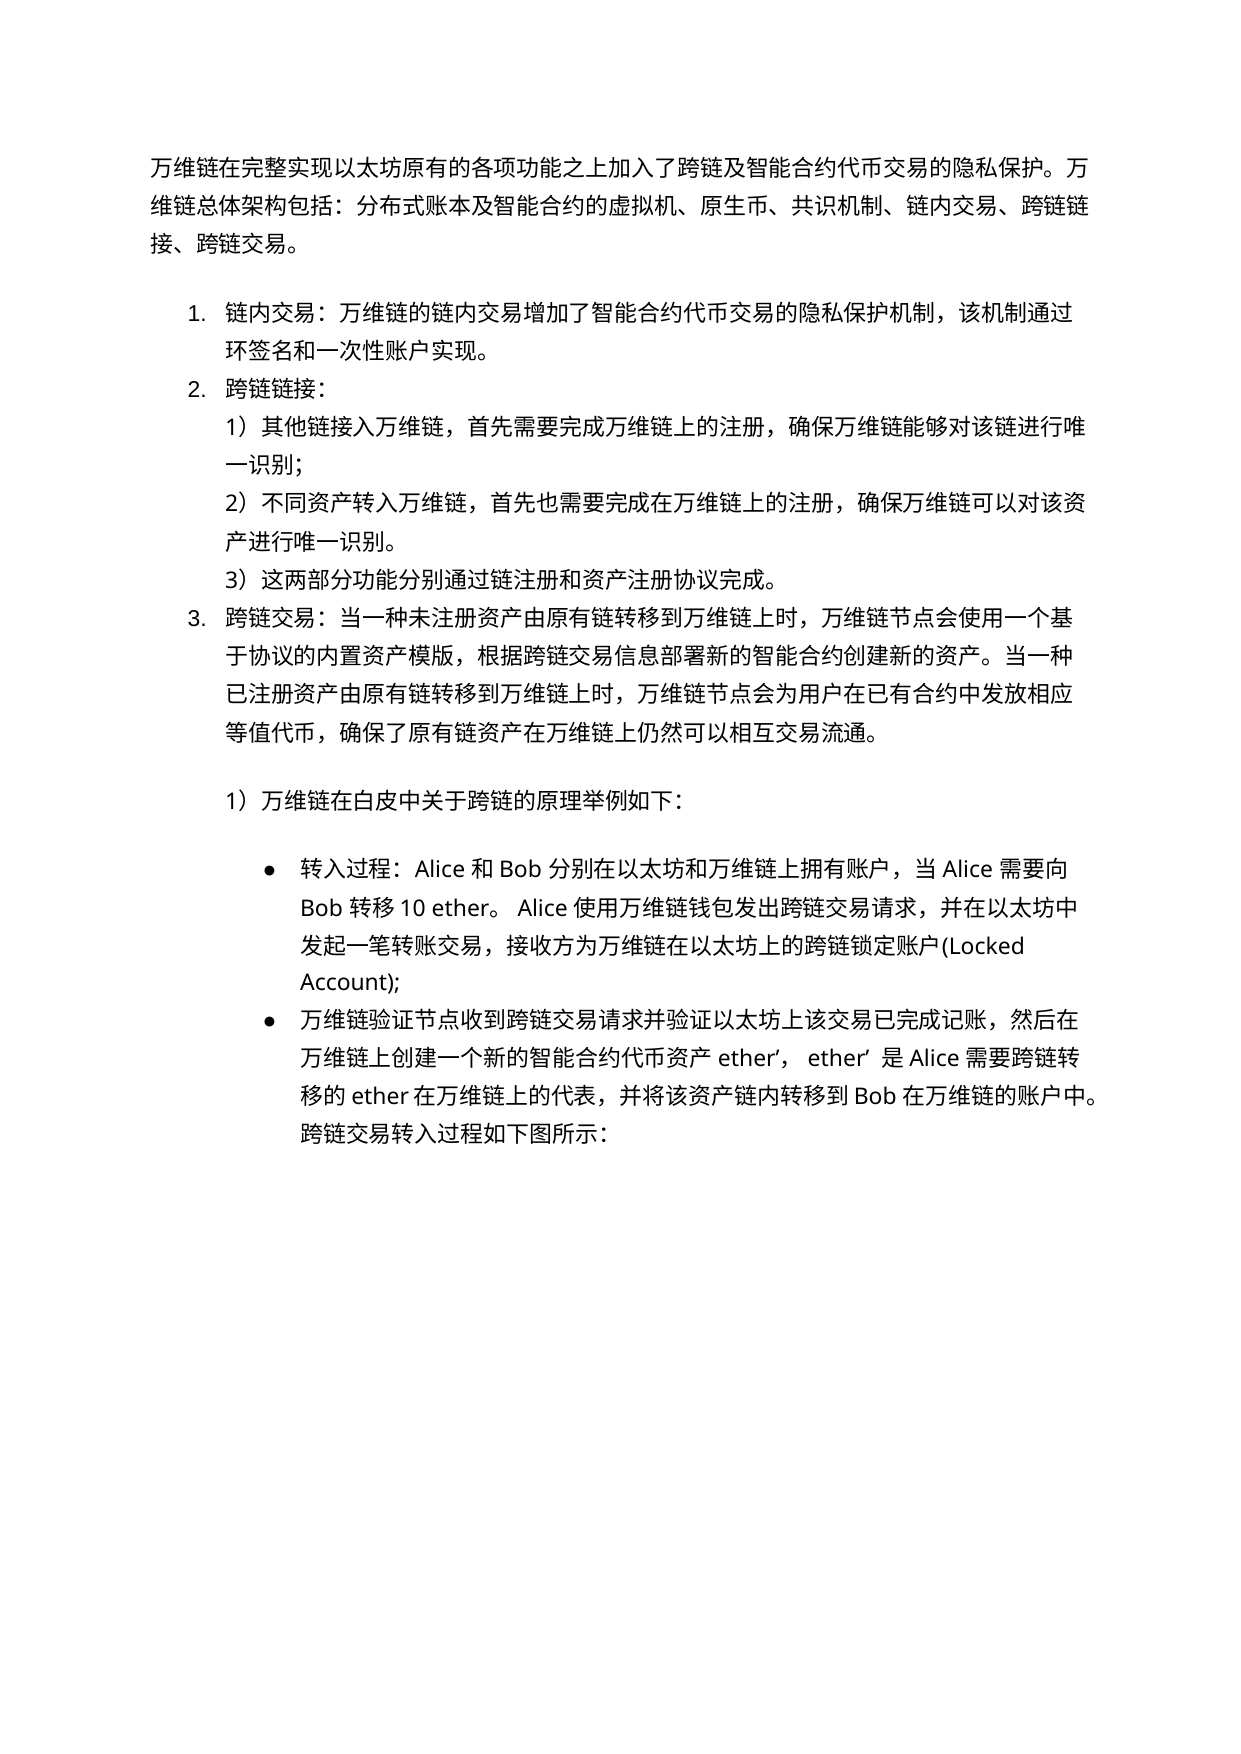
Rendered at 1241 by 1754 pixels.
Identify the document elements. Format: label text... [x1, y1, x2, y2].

list 万维链验证节点收到跨链交易请求并验证以太坊上该交易已完成记账，然后在万维链上创建一个新的智能合约代币资产 ether’， ether’ 是 Alice 需要跨链转移的 ether在万维链上的代表，并将该资产链内转移到 Bob 在万维链的账户中。 [262, 1002, 1090, 1111]
text 1）其他链接入万维链，首先需要完成万维链上的注册，确保万维链能够对该链进行唯一识别； [225, 409, 1090, 480]
text 万维链在完整实现以太坊原有的各项功能之上加入了跨链及智能合约代币交易的隐私保护。万维链总体架构包括：分布式账本及智能合约的虚拟机、原生币、共识机制、链内交易、跨链链接、跨链交易。 [150, 150, 1090, 259]
list 链内交易：万维链的链内交易增加了智能合约代币交易的隐私保护机制，该机制通过环签名和一次性账户实现。 [187, 294, 1090, 366]
text 1）万维链在白皮中关于跨链的原理举例如下： [225, 783, 1090, 816]
text 3）这两部分功能分别通过链注册和资产注册协议完成。 [225, 562, 1090, 595]
list 跨链交易：当一种未注册资产由原有链转移到万维链上时，万维链节点会使用一个基于协议的内置资产模版，根据跨链交易信息部署新的智能合约创建新的资产。当一种已注册资产由原有链转移到万维链上时，万维链节点会为用户在已有合约中发放相应等值代币，确保了原有链资产在万维链上仍然可以相互交易流通。 [187, 600, 1090, 748]
text 2）不同资产转入万维链，首先也需要完成在万维链上的注册，确保万维链可以对该资产进行唯一识别。 [225, 485, 1090, 557]
list 转入过程：Alice 和 Bob 分别在以太坊和万维链上拥有账户，当 Alice 需要向 Bob 转移10 ether。 Alice 使用万维链钱包发出跨链交易请求，并在以太坊中发起一笔转账交易，接收方为万维链在以太坊上的跨链锁定账户(Locked Account); [262, 851, 1090, 997]
text 跨链交易转入过程如下图所示： [300, 1116, 1090, 1149]
list 跨链链接： [187, 371, 1090, 404]
